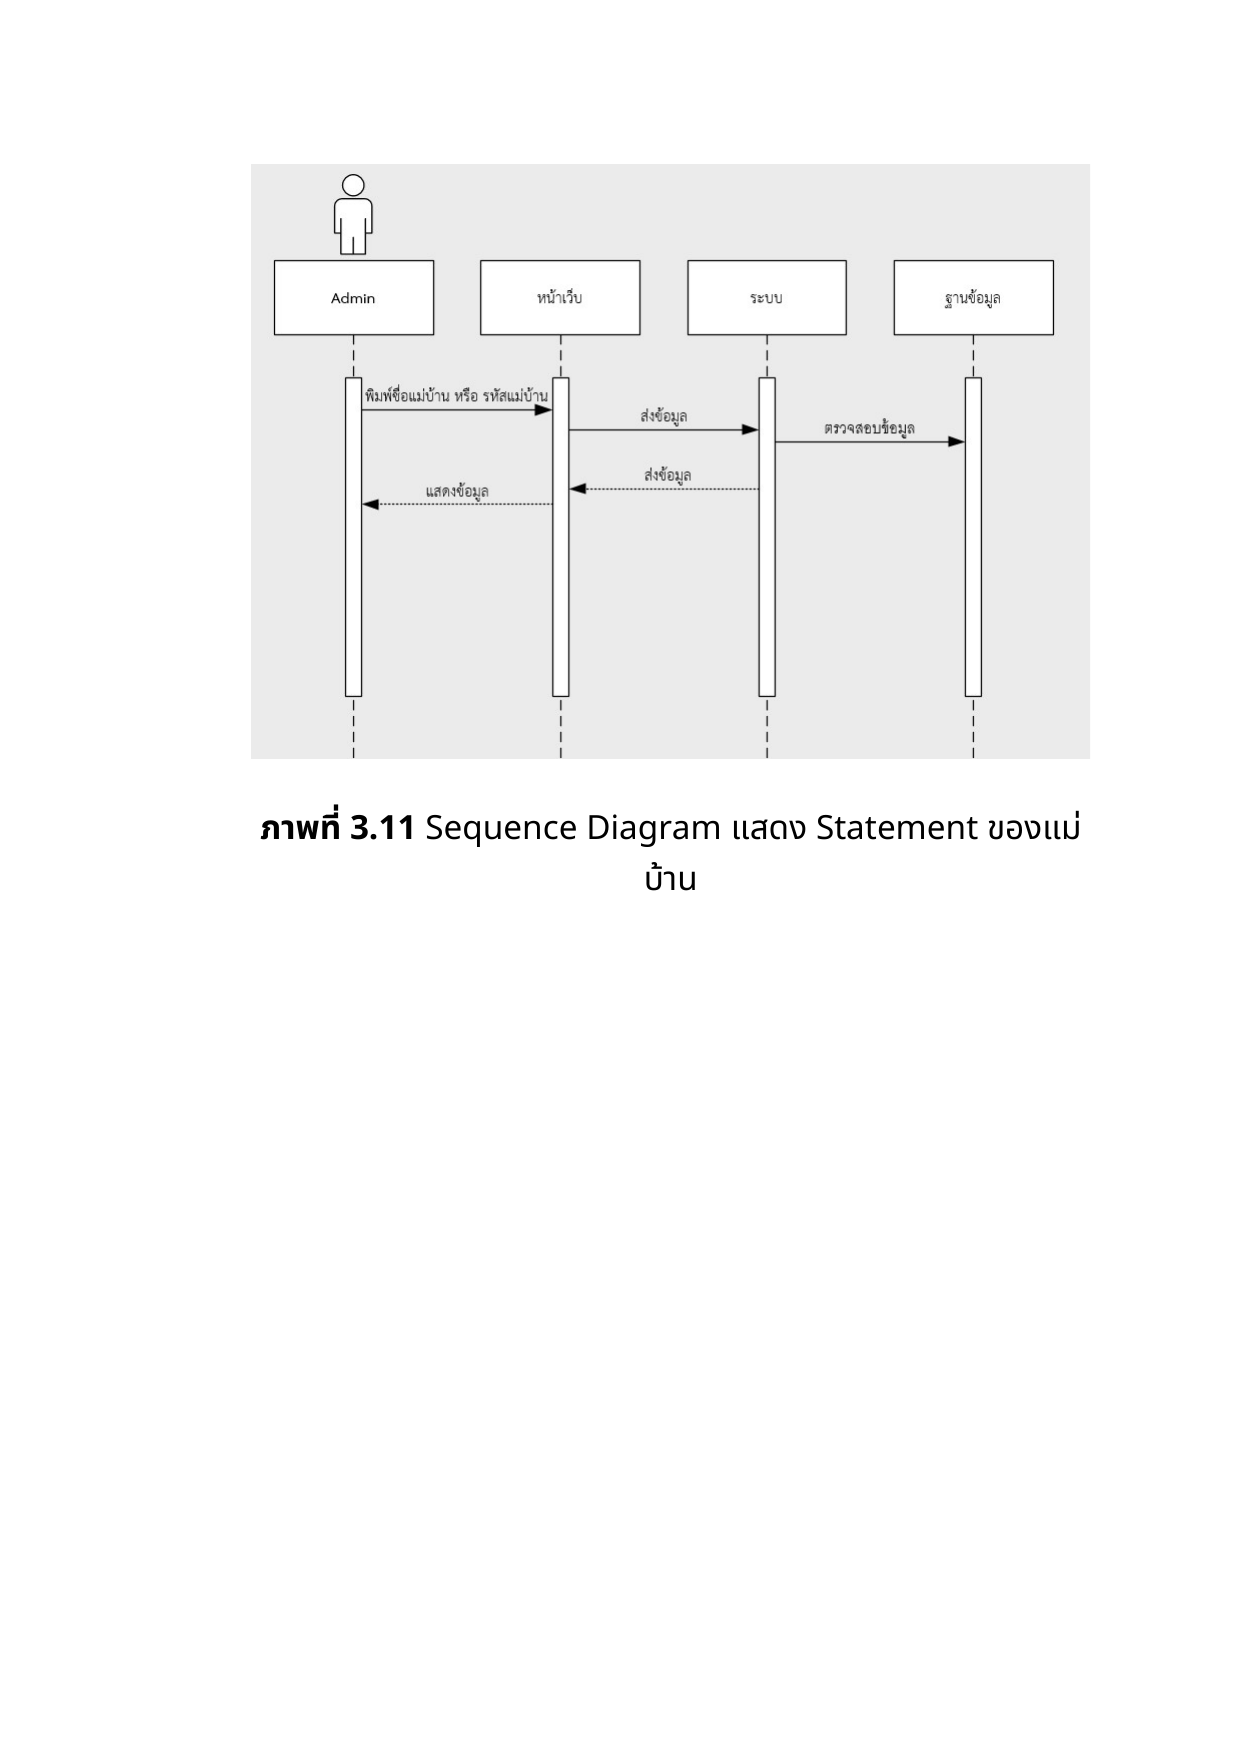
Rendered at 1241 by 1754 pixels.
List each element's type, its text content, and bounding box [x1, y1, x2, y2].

text ภาพที่ 3.11 Sequence Diagram แสดง Statement ของแม่บ้าน [251, 804, 1090, 905]
picture [251, 164, 1091, 759]
